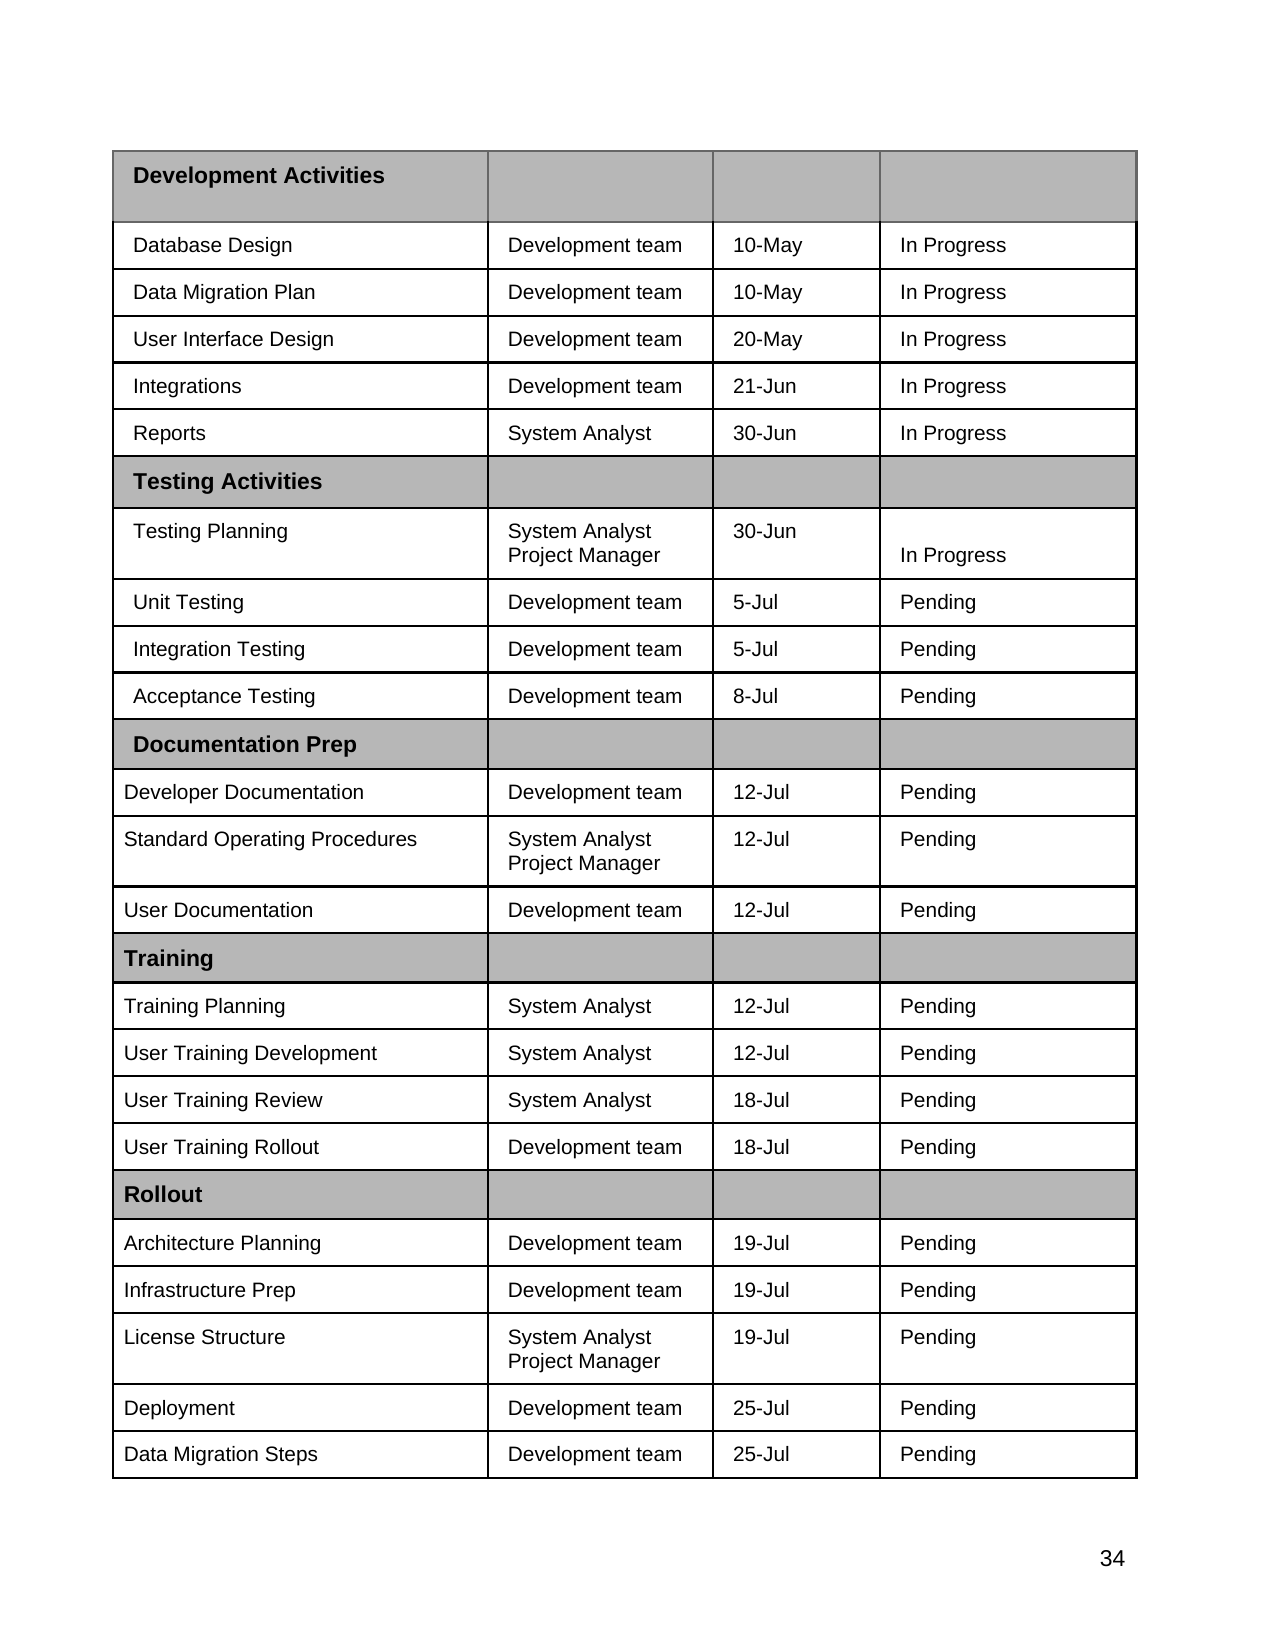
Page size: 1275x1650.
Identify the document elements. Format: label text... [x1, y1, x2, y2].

table_cell Documentation Prep [114, 720, 487, 768]
table_cell Pending [881, 1220, 1135, 1265]
table_cell Development team [489, 317, 712, 361]
table_cell Integration Testing [114, 627, 487, 671]
table_cell Pending [881, 1314, 1135, 1383]
table_cell [489, 457, 712, 507]
table_cell In Progress [881, 317, 1135, 361]
table_cell Standard Operating Procedures [114, 817, 487, 885]
table_cell Testing Planning [114, 509, 487, 578]
table_cell In Progress [881, 410, 1135, 455]
table_cell Pending [881, 984, 1135, 1028]
table_cell [489, 1171, 712, 1218]
table_cell System Analyst [489, 1077, 712, 1122]
table_cell 19-Jul [714, 1267, 879, 1312]
table_cell In Progress [881, 364, 1135, 408]
table_cell 20-May [714, 317, 879, 361]
table_cell Development team [489, 1432, 712, 1477]
table_cell User Training Rollout [114, 1124, 487, 1169]
table_cell Pending [881, 1030, 1135, 1075]
table_cell [714, 152, 879, 221]
table_cell In Progress [881, 223, 1135, 268]
table_cell Unit Testing [114, 580, 487, 624]
table_cell Development team [489, 1267, 712, 1312]
table_cell User Documentation [114, 888, 487, 932]
table_cell [489, 720, 712, 768]
table_cell Pending [881, 1124, 1135, 1169]
table_cell 12-Jul [714, 1030, 879, 1075]
table_cell [714, 720, 879, 768]
table_cell 25-Jul [714, 1385, 879, 1430]
table_cell [489, 934, 712, 981]
table_cell User Training Review [114, 1077, 487, 1122]
table_cell Development team [489, 1385, 712, 1430]
table_cell System Analyst [489, 984, 712, 1028]
table_cell System Analyst Project Manager [489, 1314, 712, 1383]
table_cell 12-Jul [714, 888, 879, 932]
table_cell License Structure [114, 1314, 487, 1383]
table_cell [881, 934, 1135, 981]
table_cell Development team [489, 1124, 712, 1169]
table_cell 10-May [714, 223, 879, 268]
table_cell Pending [881, 580, 1135, 624]
table_cell In Progress [881, 509, 1135, 578]
table_cell System Analyst Project Manager [489, 817, 712, 885]
table_cell 5-Jul [714, 627, 879, 671]
table_cell Pending [881, 674, 1135, 718]
table_cell 25-Jul [714, 1432, 879, 1477]
table_cell Development team [489, 580, 712, 624]
table_cell 21-Jun [714, 364, 879, 408]
table_cell Rollout [114, 1171, 487, 1218]
table_cell Development Activities [114, 152, 487, 221]
table_cell System Analyst [489, 410, 712, 455]
table_cell Pending [881, 1385, 1135, 1430]
table_cell [714, 934, 879, 981]
table_cell Pending [881, 1432, 1135, 1477]
table_cell Pending [881, 1077, 1135, 1122]
table_cell 12-Jul [714, 984, 879, 1028]
table_cell Pending [881, 888, 1135, 932]
table_cell Developer Documentation [114, 770, 487, 814]
table_cell Pending [881, 770, 1135, 814]
table_cell Training Planning [114, 984, 487, 1028]
table_cell Development team [489, 770, 712, 814]
table_cell Infrastructure Prep [114, 1267, 487, 1312]
table_cell Pending [881, 1267, 1135, 1312]
table_cell 10-May [714, 270, 879, 314]
table_cell [881, 457, 1135, 507]
table_cell 8-Jul [714, 674, 879, 718]
table_cell [489, 152, 712, 221]
table_cell Database Design [114, 223, 487, 268]
table_cell 18-Jul [714, 1124, 879, 1169]
table_cell Integrations [114, 364, 487, 408]
table_cell Pending [881, 627, 1135, 671]
table_cell 19-Jul [714, 1220, 879, 1265]
table_cell In Progress [881, 270, 1135, 314]
table_cell 19-Jul [714, 1314, 879, 1383]
table_cell [881, 720, 1135, 768]
table_cell Development team [489, 888, 712, 932]
table_cell Development team [489, 627, 712, 671]
table_cell 30-Jun [714, 410, 879, 455]
table_cell [881, 152, 1135, 221]
table_cell System Analyst Project Manager [489, 509, 712, 578]
table_cell Development team [489, 270, 712, 314]
table_cell 30-Jun [714, 509, 879, 578]
table_cell 18-Jul [714, 1077, 879, 1122]
table_cell Architecture Planning [114, 1220, 487, 1265]
table_cell Development team [489, 674, 712, 718]
table_cell [714, 1171, 879, 1218]
table_cell Development team [489, 223, 712, 268]
table_cell Development team [489, 364, 712, 408]
table_cell [881, 1171, 1135, 1218]
table_cell Reports [114, 410, 487, 455]
table_cell Data Migration Plan [114, 270, 487, 314]
table_cell [714, 457, 879, 507]
table_cell Pending [881, 817, 1135, 885]
table_cell 5-Jul [714, 580, 879, 624]
table_cell 12-Jul [714, 770, 879, 814]
table_cell User Interface Design [114, 317, 487, 361]
table_cell Development team [489, 1220, 712, 1265]
table_cell Acceptance Testing [114, 674, 487, 718]
table_cell User Training Development [114, 1030, 487, 1075]
table_cell Deployment [114, 1385, 487, 1430]
table_cell Testing Activities [114, 457, 487, 507]
table_cell System Analyst [489, 1030, 712, 1075]
table_cell Data Migration Steps [114, 1432, 487, 1477]
table_cell 12-Jul [714, 817, 879, 885]
table_cell Training [114, 934, 487, 981]
